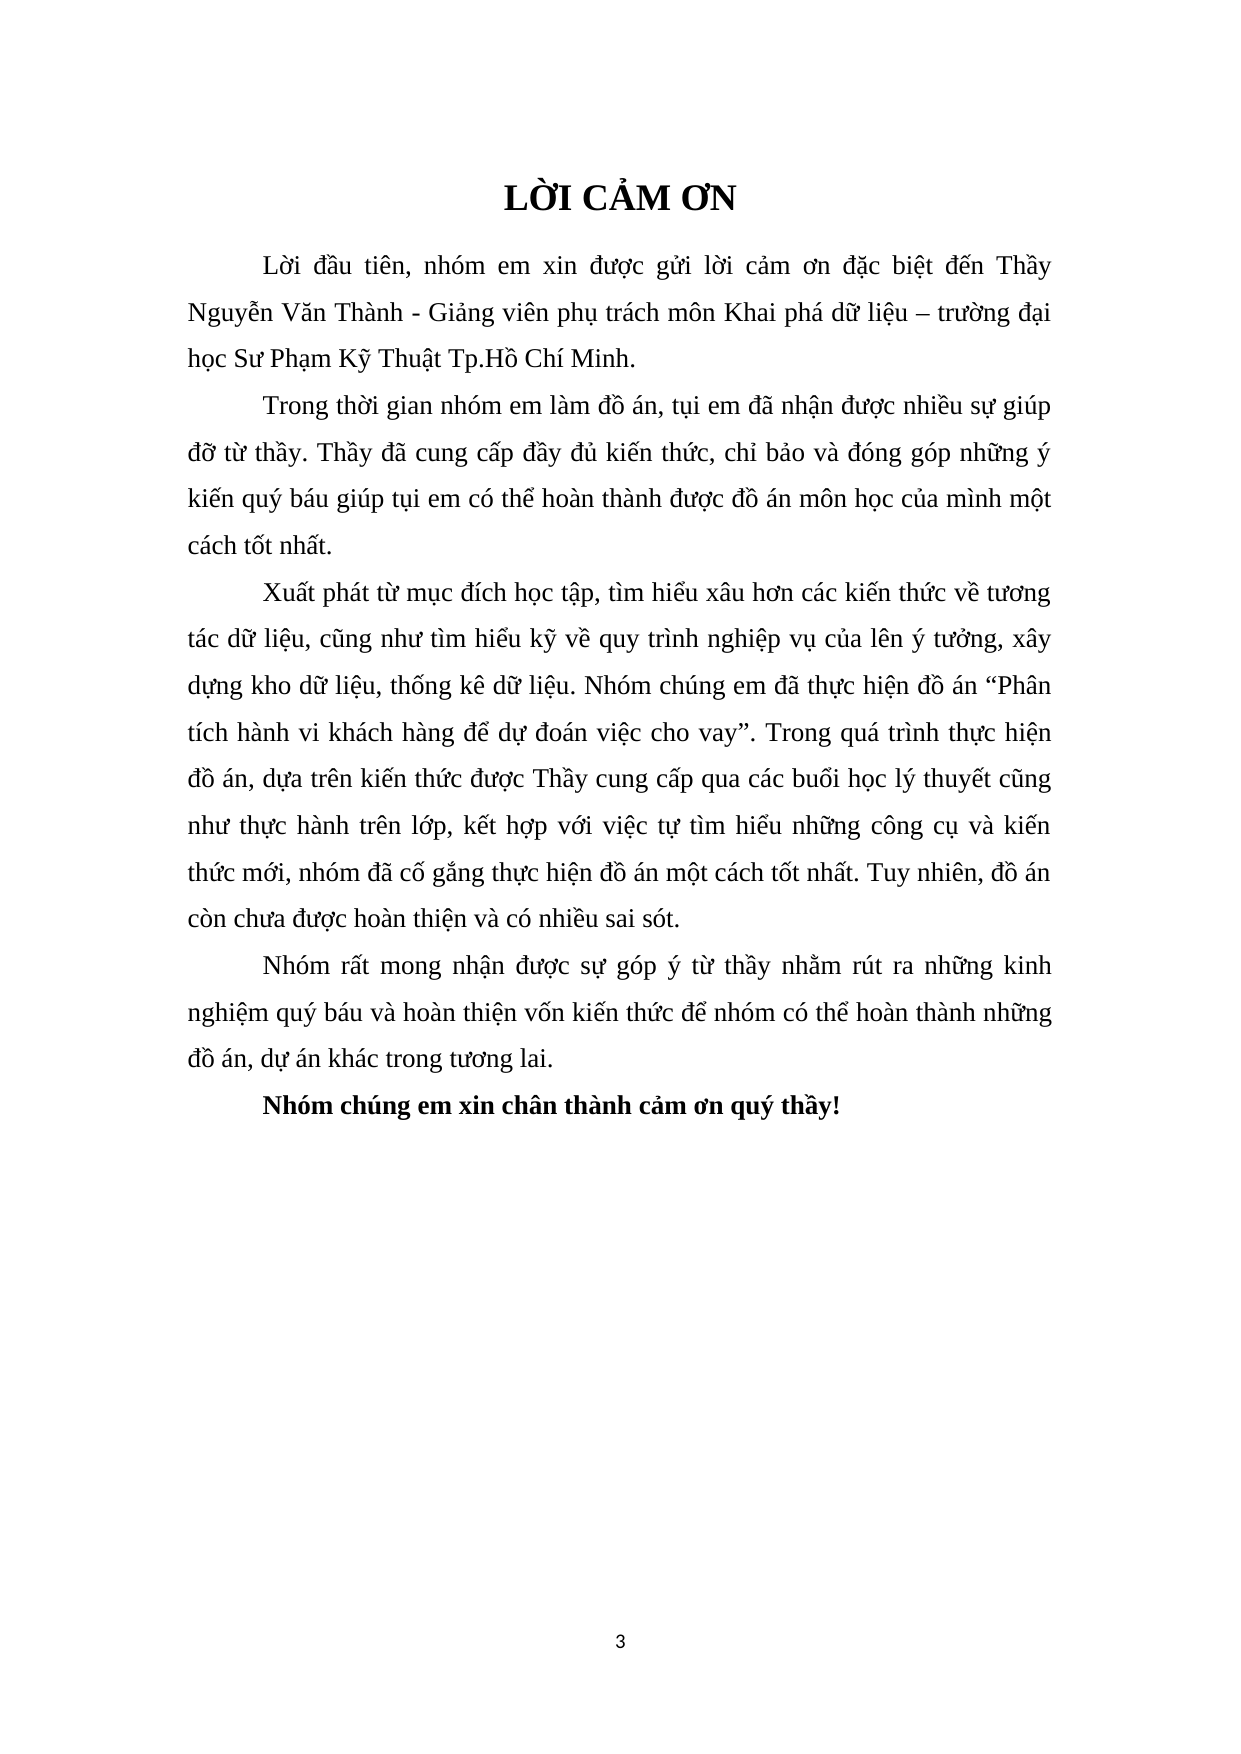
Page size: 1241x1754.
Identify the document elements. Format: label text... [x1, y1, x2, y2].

text Nhóm chúng em xin chân thành cảm ơn quý thầy! [187, 1089, 1053, 1120]
text Lời đầu tiên, nhóm em xin được gửi lời cảm ơn đặc biệt đến Thầy Nguyễn Văn Thành - Giảng viên phụ trách môn Khai phá dữ liệu – trường đại học Sư Phạm Kỹ Thuật Tp.Hồ Chí Minh. [187, 249, 1053, 374]
subtitle LỜI CẢM ƠN [187, 175, 1053, 218]
text Xuất phát từ mục đích học tập, tìm hiểu xâu hơn các kiến thức về tương tác dữ liệu, cũng như tìm hiểu kỹ về quy trình nghiệp vụ của lên ý tưởng, xây dựng kho dữ liệu, thống kê dữ liệu. Nhóm chúng em đã thực hiện đồ án “Phân tích hành vi khách hàng để dự đoán việc cho vay”. Trong quá trình thực hiện đồ án, dựa trên kiến thức được Thầy cung cấp qua các buổi học lý thuyết cũng như thực hành trên lớp, kết hợp với việc tự tìm hiểu những công cụ và kiến thức mới, nhóm đã cố gắng thực hiện đồ án một cách tốt nhất. Tuy nhiên, đồ án còn chưa được hoàn thiện và có nhiều sai sót. [187, 576, 1053, 934]
text Trong thời gian nhóm em làm đồ án, tụi em đã nhận được nhiều sự giúp đỡ từ thầy. Thầy đã cung cấp đầy đủ kiến thức, chỉ bảo và đóng góp những ý kiến quý báu giúp tụi em có thể hoàn thành được đồ án môn học của mình một cách tốt nhất. [187, 389, 1053, 560]
text Nhóm rất mong nhận được sự góp ý từ thầy nhằm rút ra những kinh nghiệm quý báu và hoàn thiện vốn kiến thức để nhóm có thể hoàn thành những đồ án, dự án khác trong tương lai. [187, 949, 1053, 1074]
